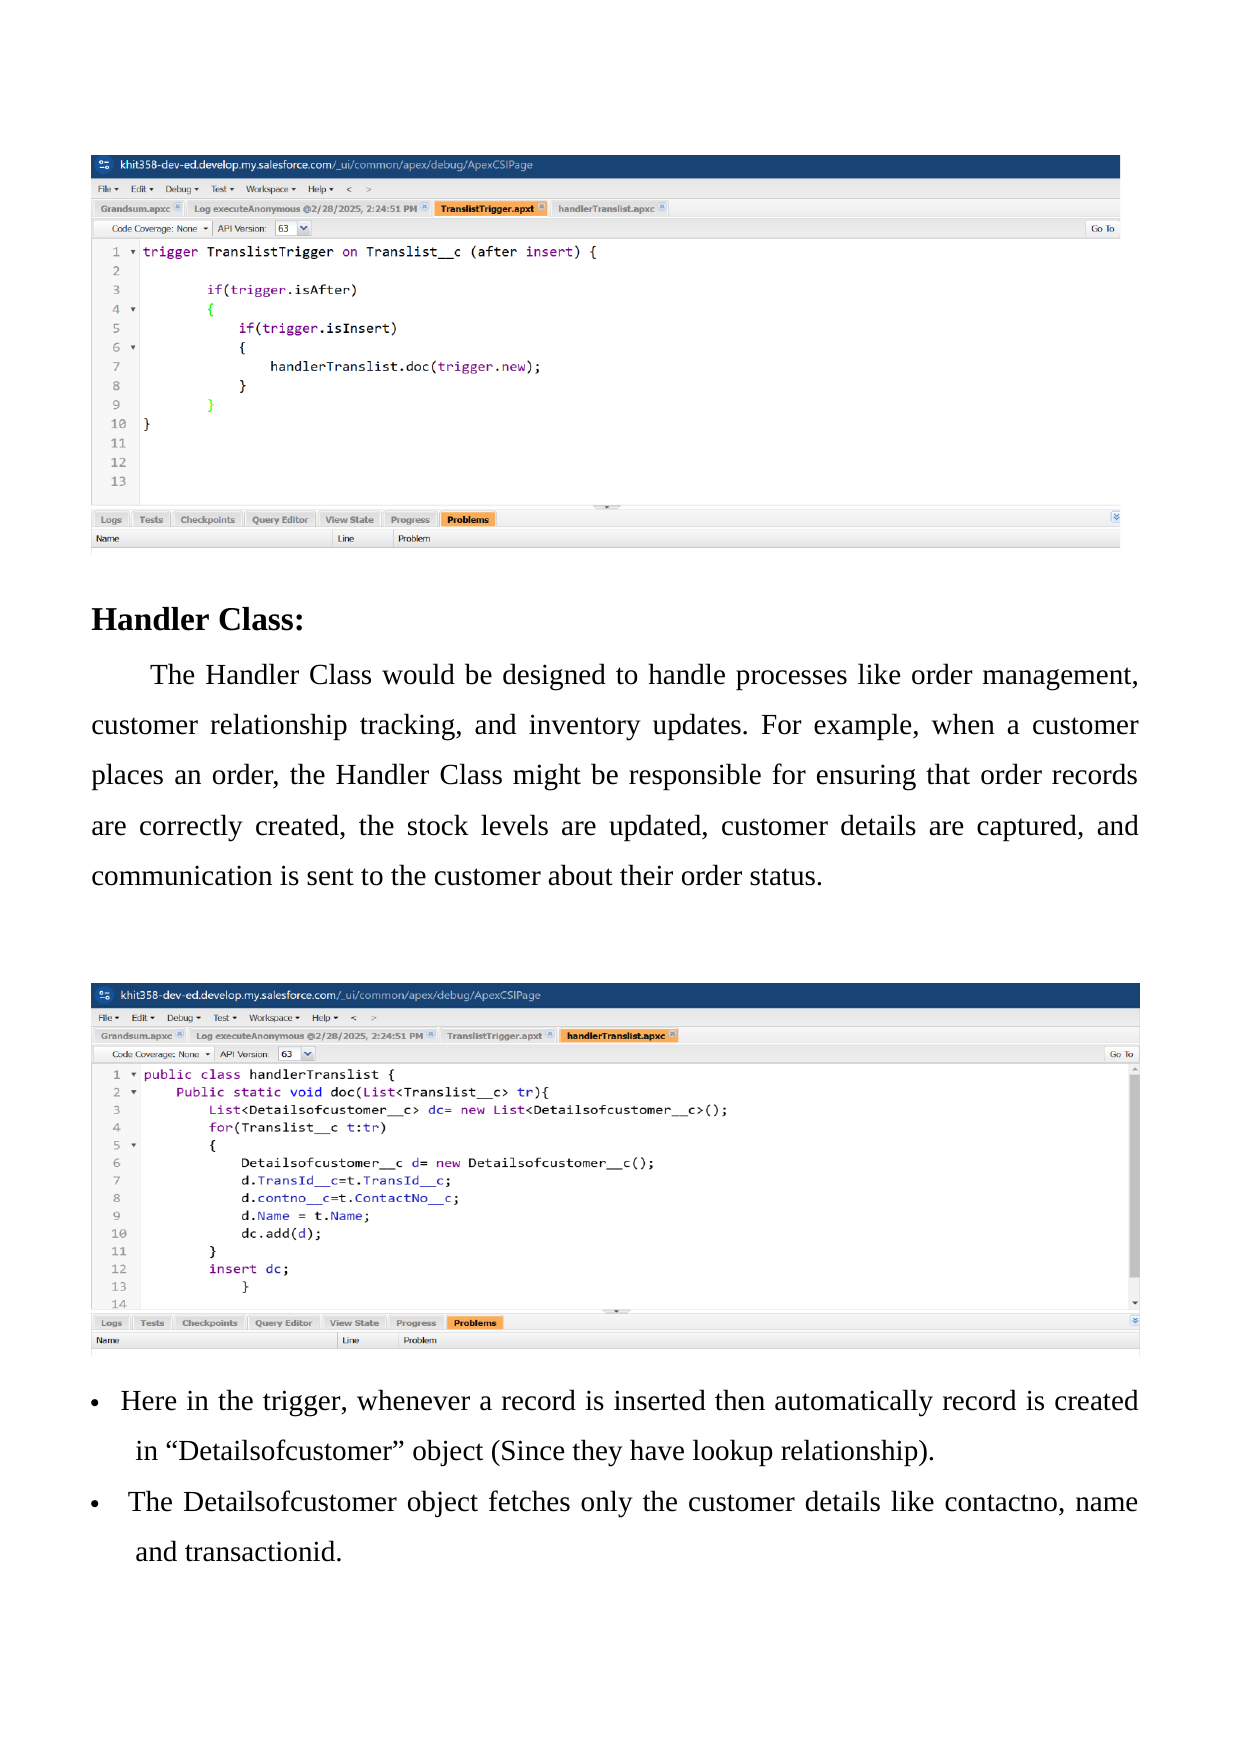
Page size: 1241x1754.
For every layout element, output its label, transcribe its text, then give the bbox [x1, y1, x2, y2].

list The Detailsofcustomer object fetches only the customer details like contactno, name and transactionid. [91, 1484, 1139, 1567]
text Handler Class: [91, 555, 1090, 638]
picture [91, 155, 1121, 555]
text The Handler Class would be designed to handle processes like order management, customer relationship tracking, and inventory updates. For example, when a customer places an order, the Handler Class might be responsible for ensuring that order records are correctly created, the stock levels are updated, customer details are captured, and communication is sent to the customer about their order status. [91, 657, 1139, 892]
list Here in the trigger, whenever a record is inserted then automatically record is created in “Detailsofcustomer” object (Since they have lookup relationship). [91, 1383, 1139, 1467]
picture [91, 983, 1140, 1356]
